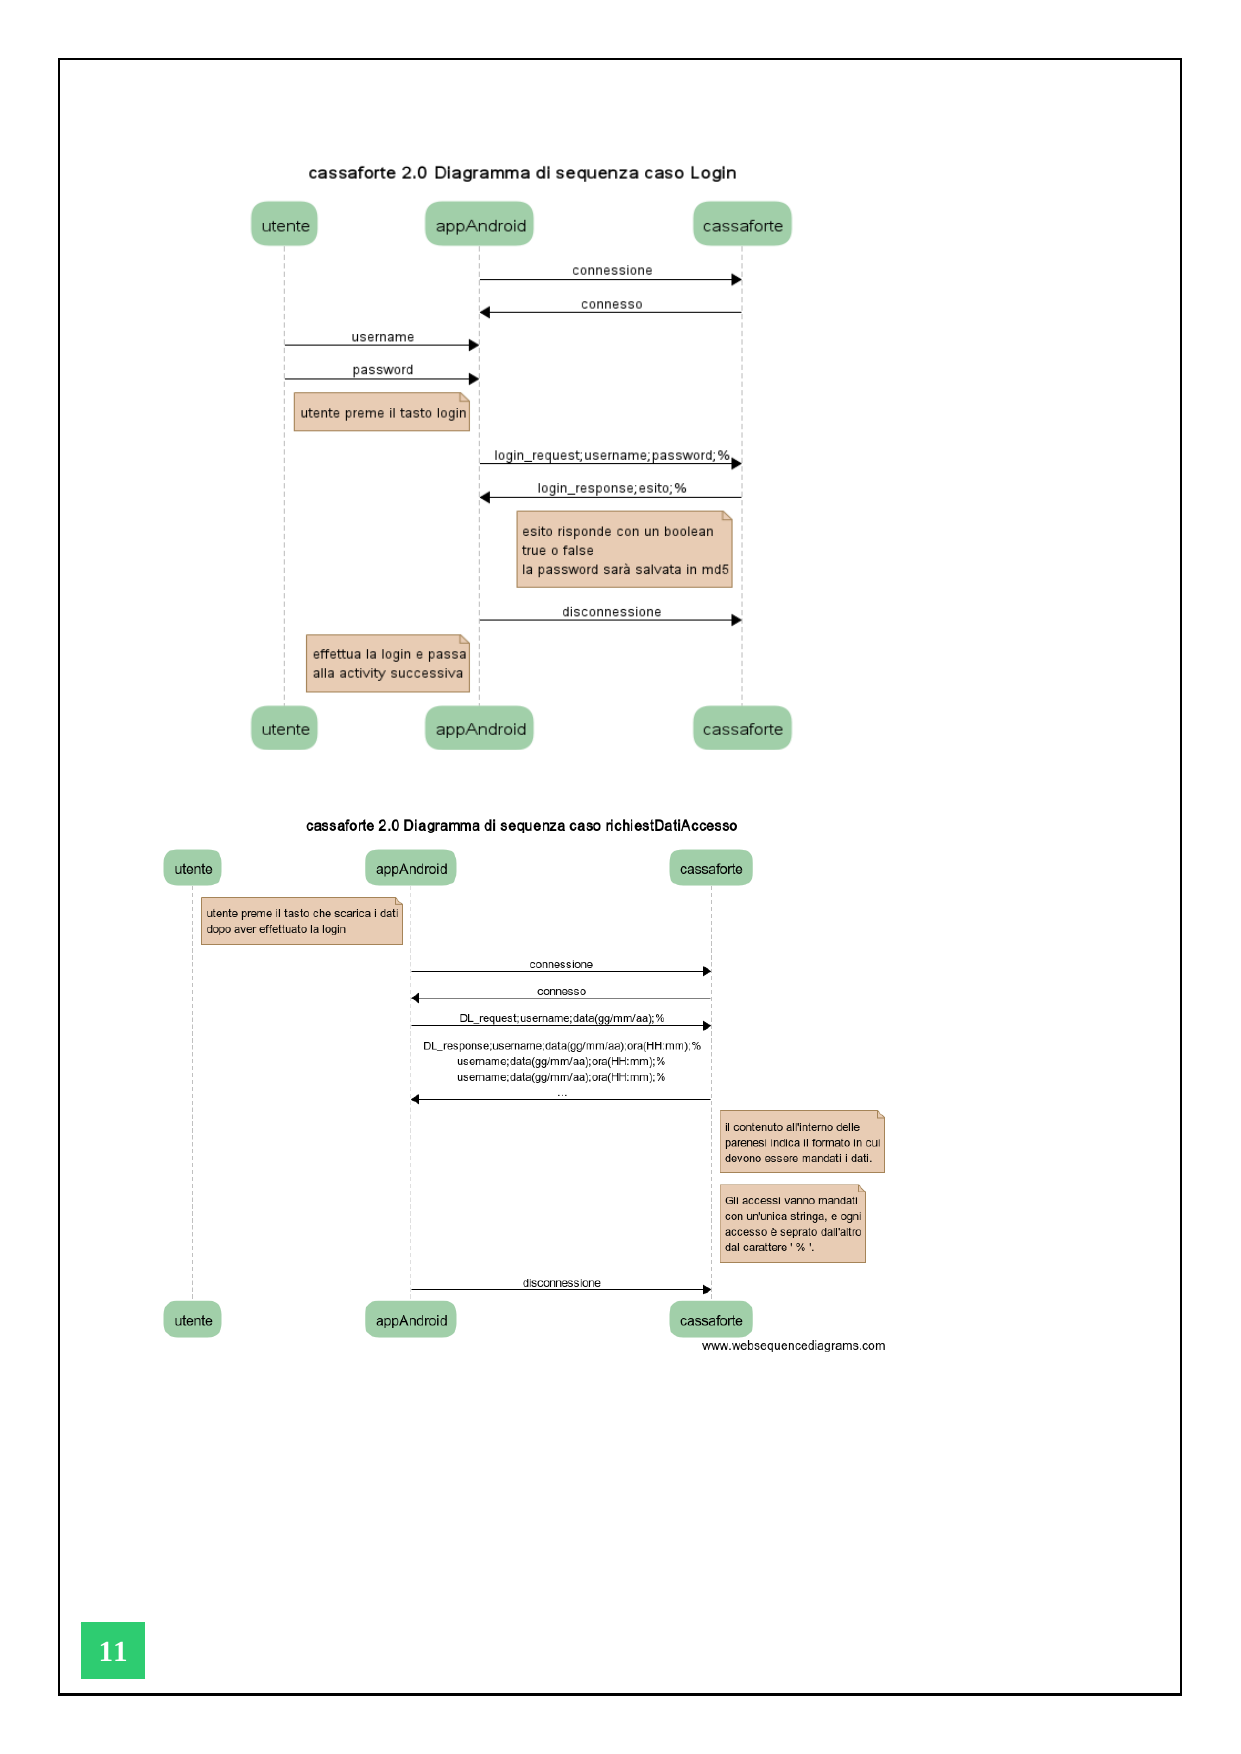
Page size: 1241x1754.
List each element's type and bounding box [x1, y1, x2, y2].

picture [150, 806, 892, 1358]
picture [234, 150, 808, 750]
